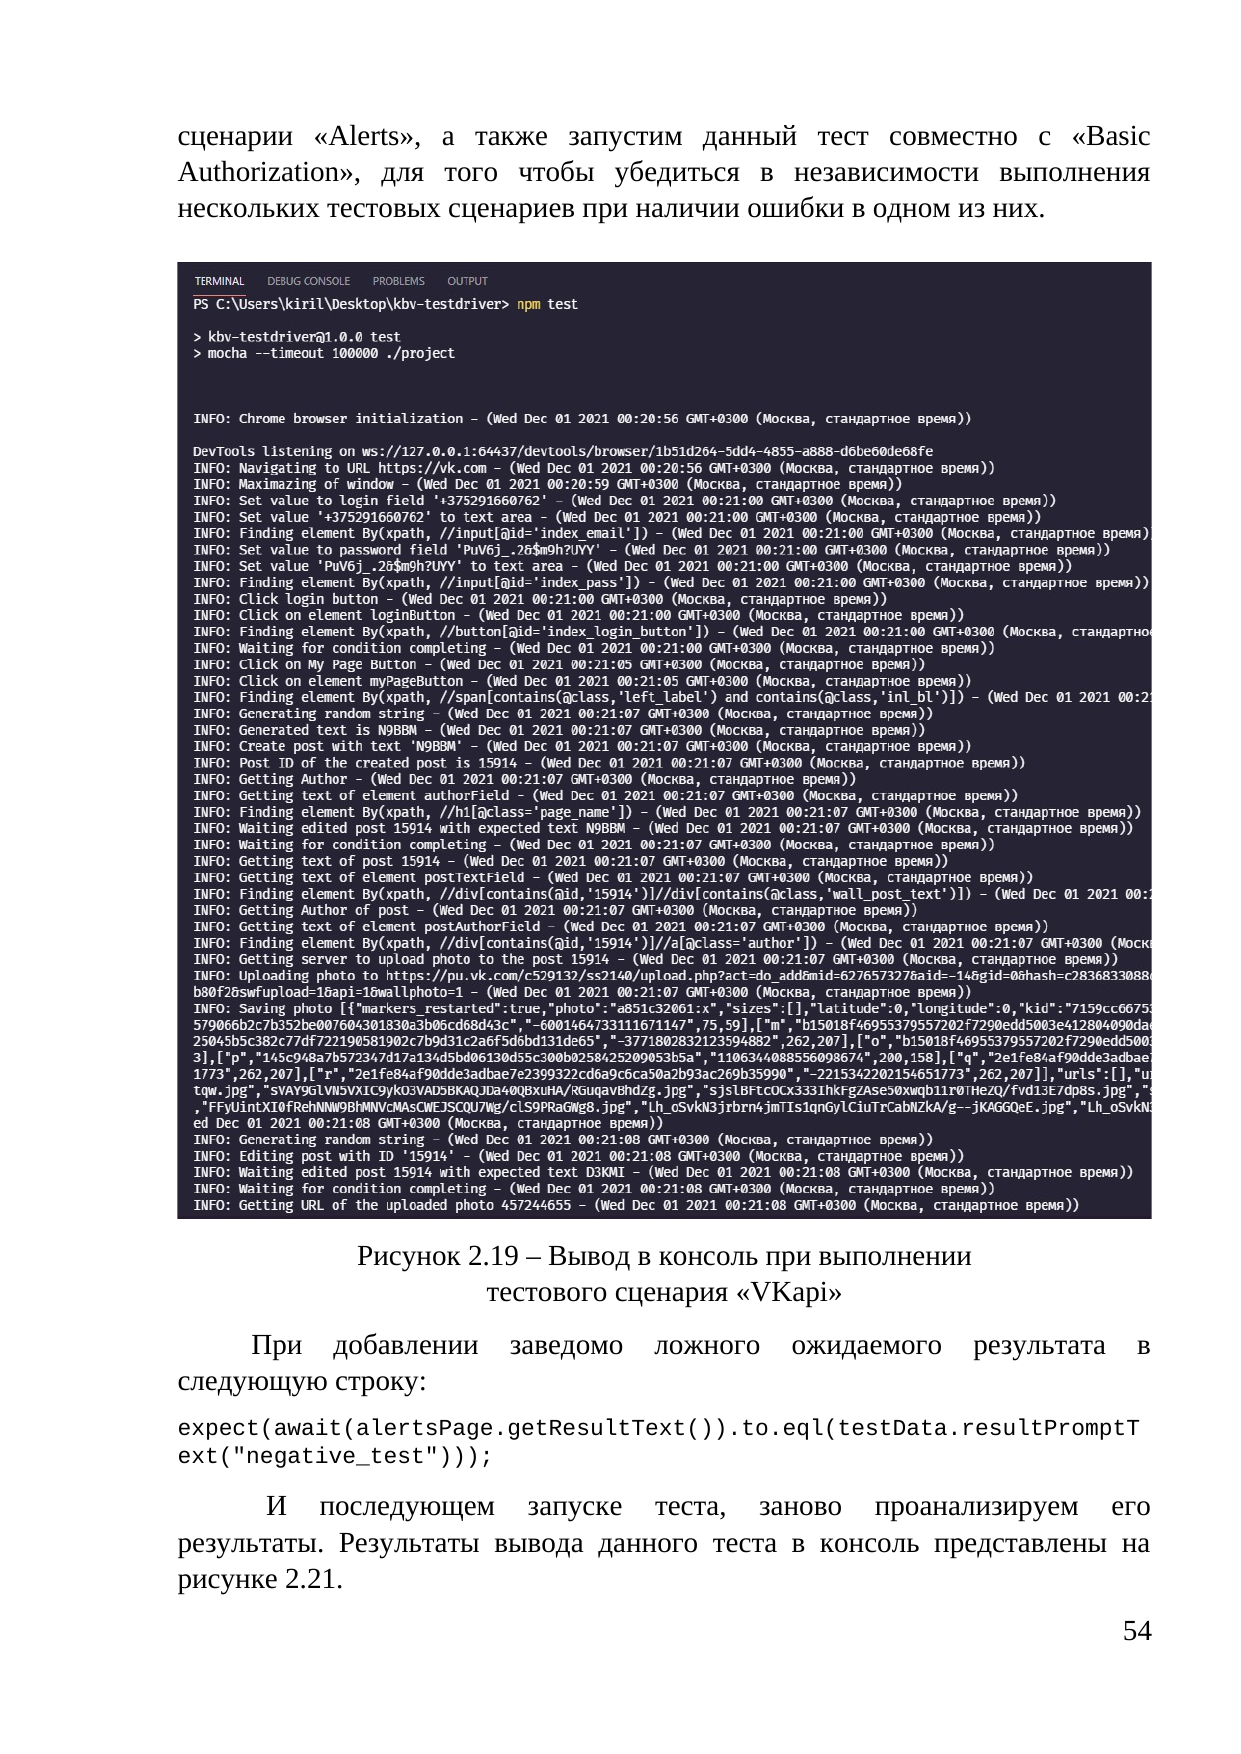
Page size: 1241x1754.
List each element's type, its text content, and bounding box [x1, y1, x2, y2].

text Рисунок 2.19 – Вывод в консоль при выполнении тестового сценария «VKapi» [177, 1238, 1152, 1308]
text И последующем запуске теста, заново проанализируем его результаты. Результаты вывода данного теста в консоль представлены на рисунке 2.21. [177, 1488, 1152, 1594]
picture [177, 262, 1152, 1219]
text expect(await(alertsPage.getResultText()).to.eql(testData.resultPromptText("negative_test"))); [177, 1416, 1152, 1470]
text При добавлении заведомо ложного ожидаемого результата в следующую строку: [177, 1327, 1152, 1397]
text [177, 118, 1152, 224]
